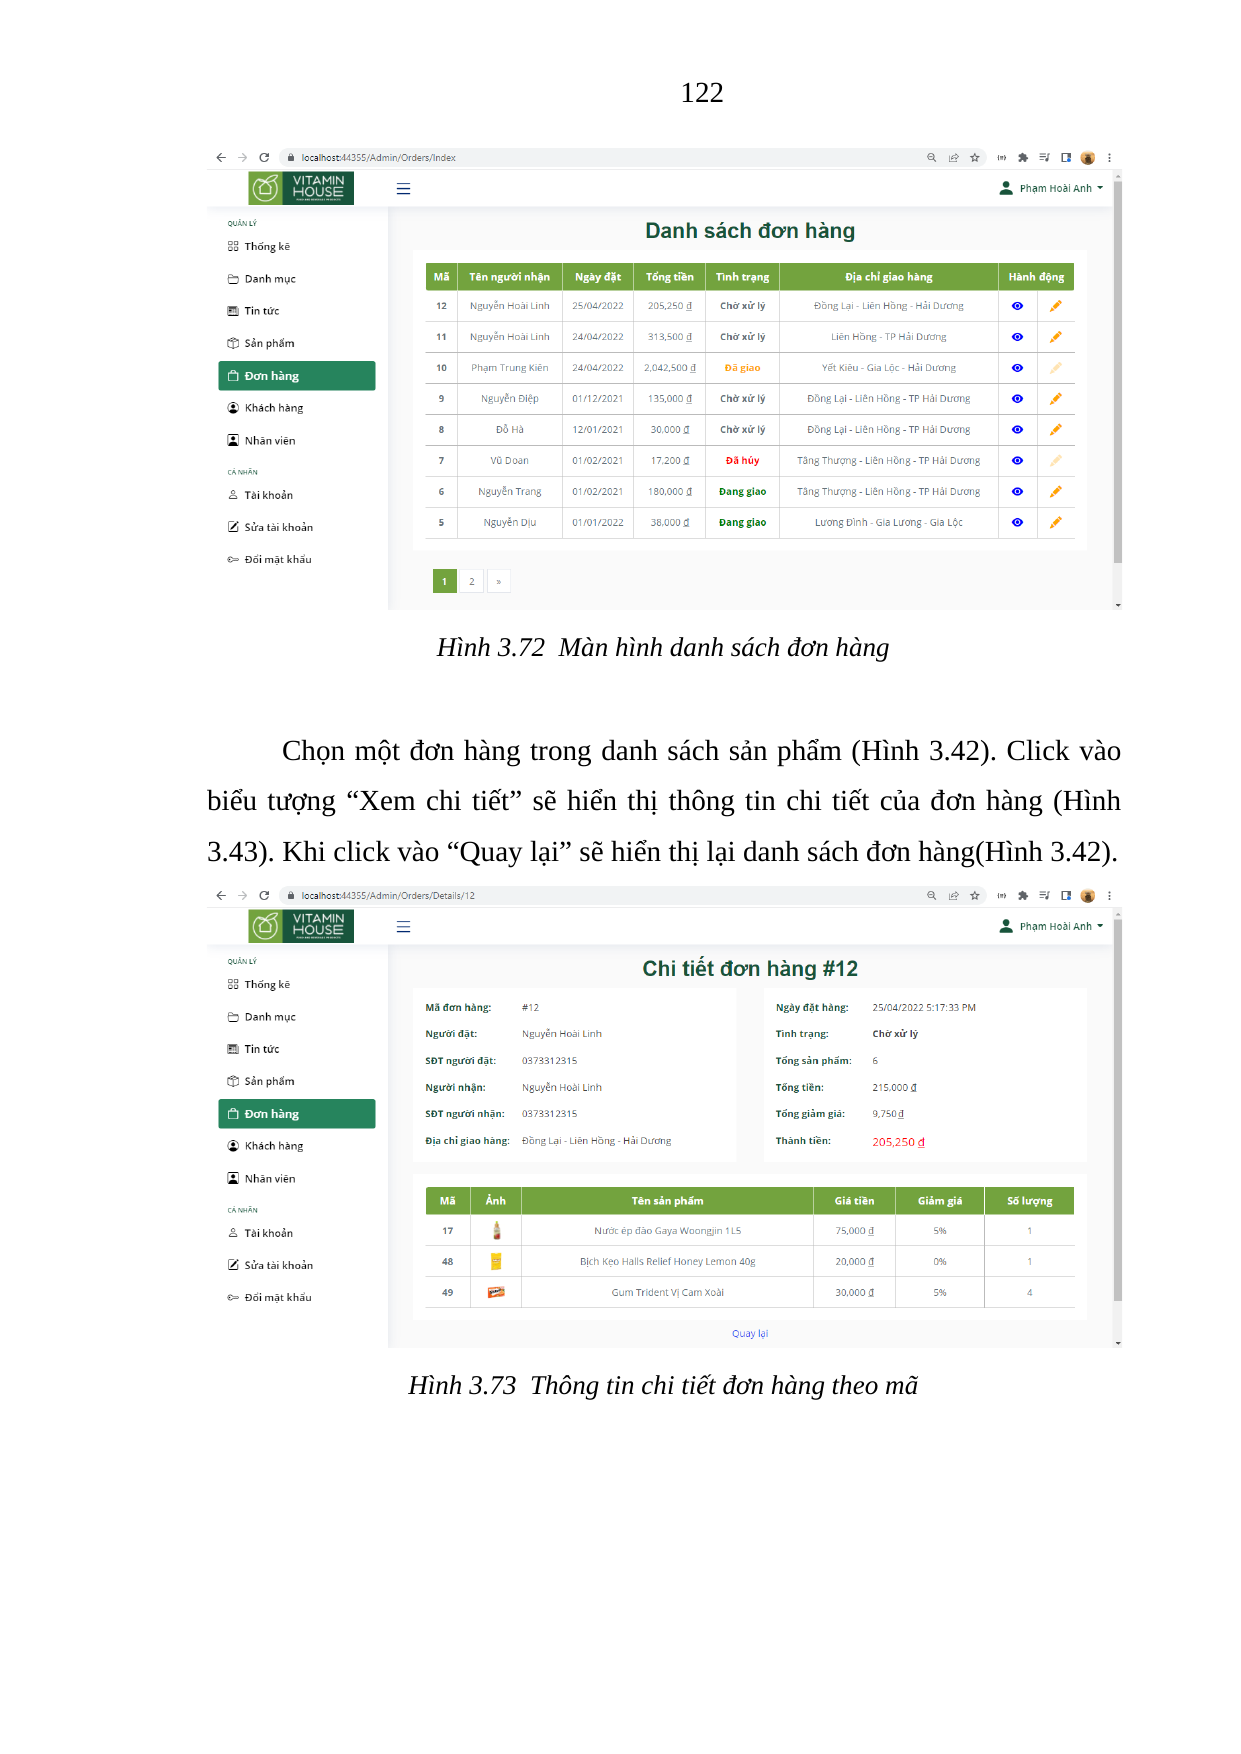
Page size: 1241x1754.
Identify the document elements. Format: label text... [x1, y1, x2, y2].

text Chọn một đơn hàng trong danh sách sản phẩm (Hình 3.42). Click vào biểu tượng “Xem chi tiết” sẽ hiển thị thông tin chi tiết của đơn hàng (Hình 3.43). Khi click vào “Quay lại” sẽ hiển thị lại danh sách đơn hàng(Hình 3.42). [207, 733, 1122, 867]
picture [206, 883, 1123, 1348]
picture [206, 147, 1123, 610]
